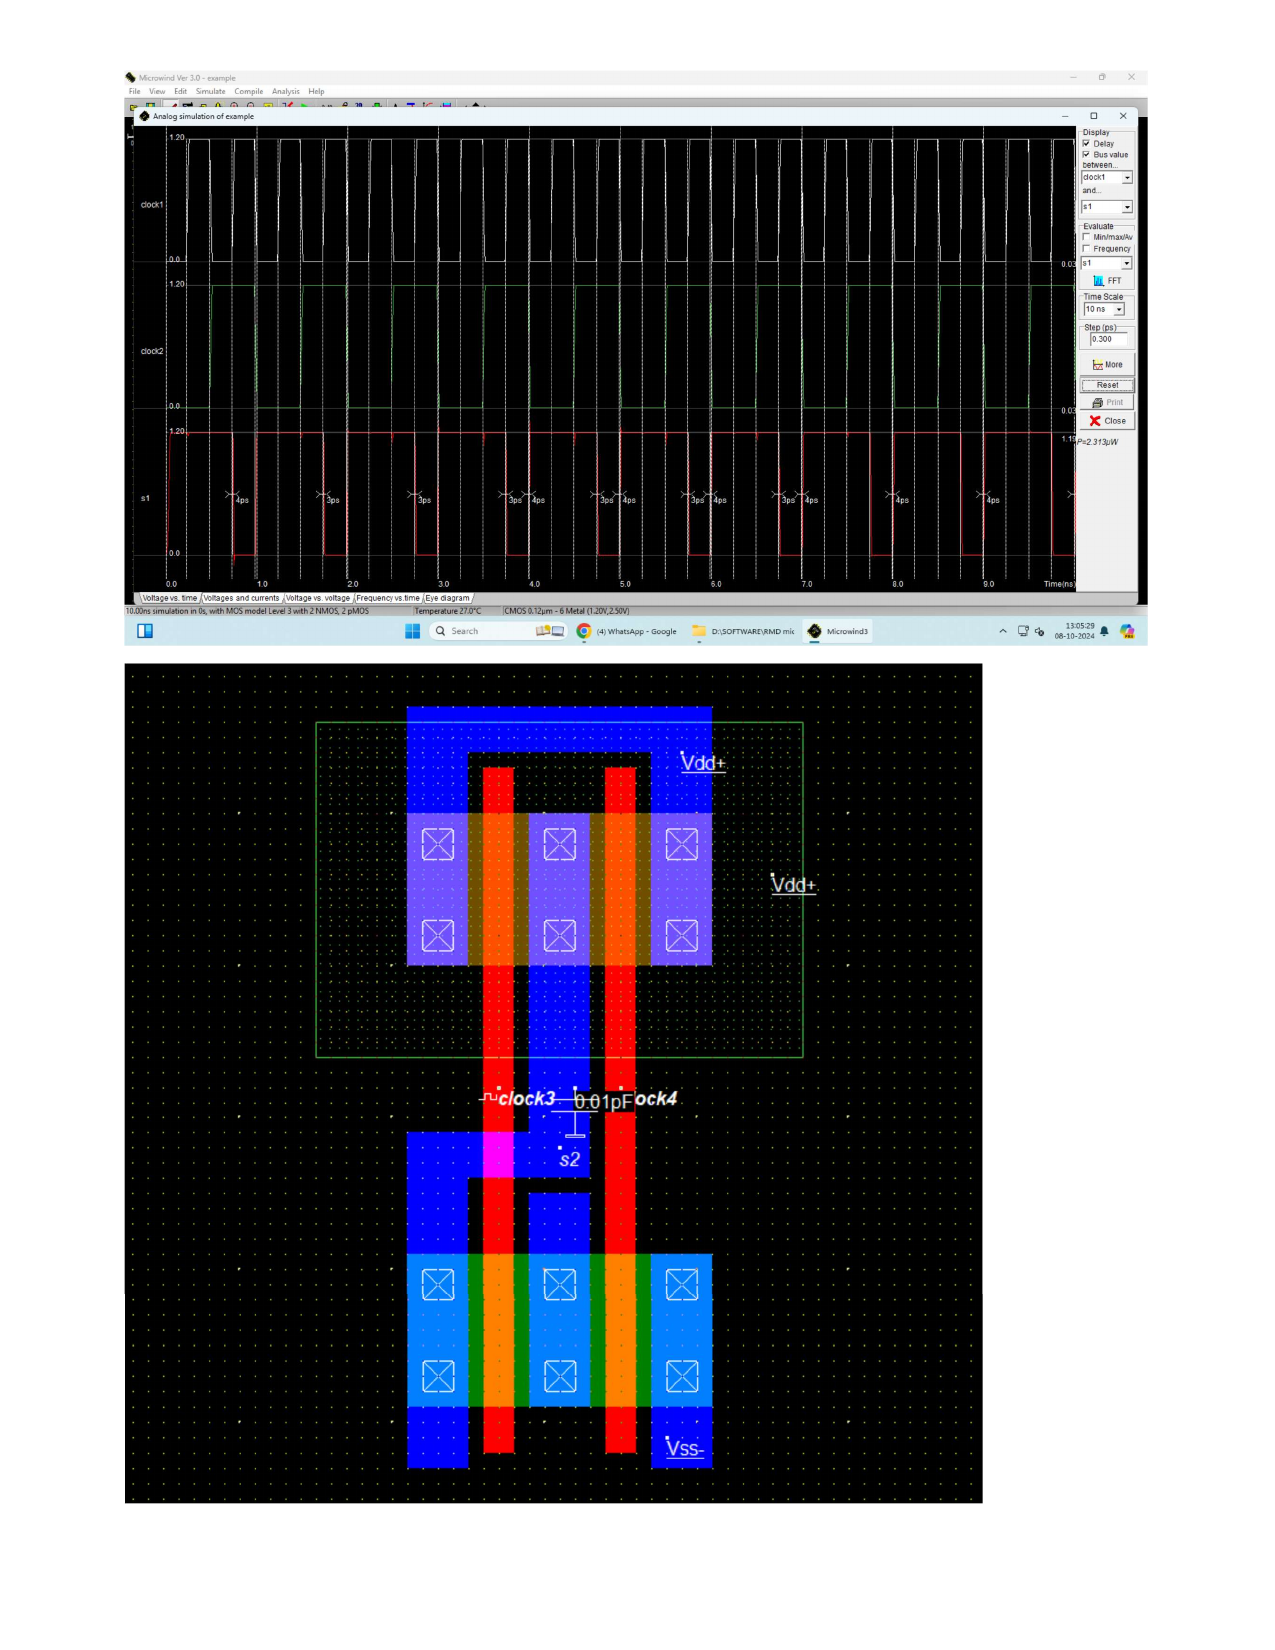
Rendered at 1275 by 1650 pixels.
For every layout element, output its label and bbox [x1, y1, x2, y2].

picture [124, 663, 983, 1504]
picture [124, 70, 1148, 646]
